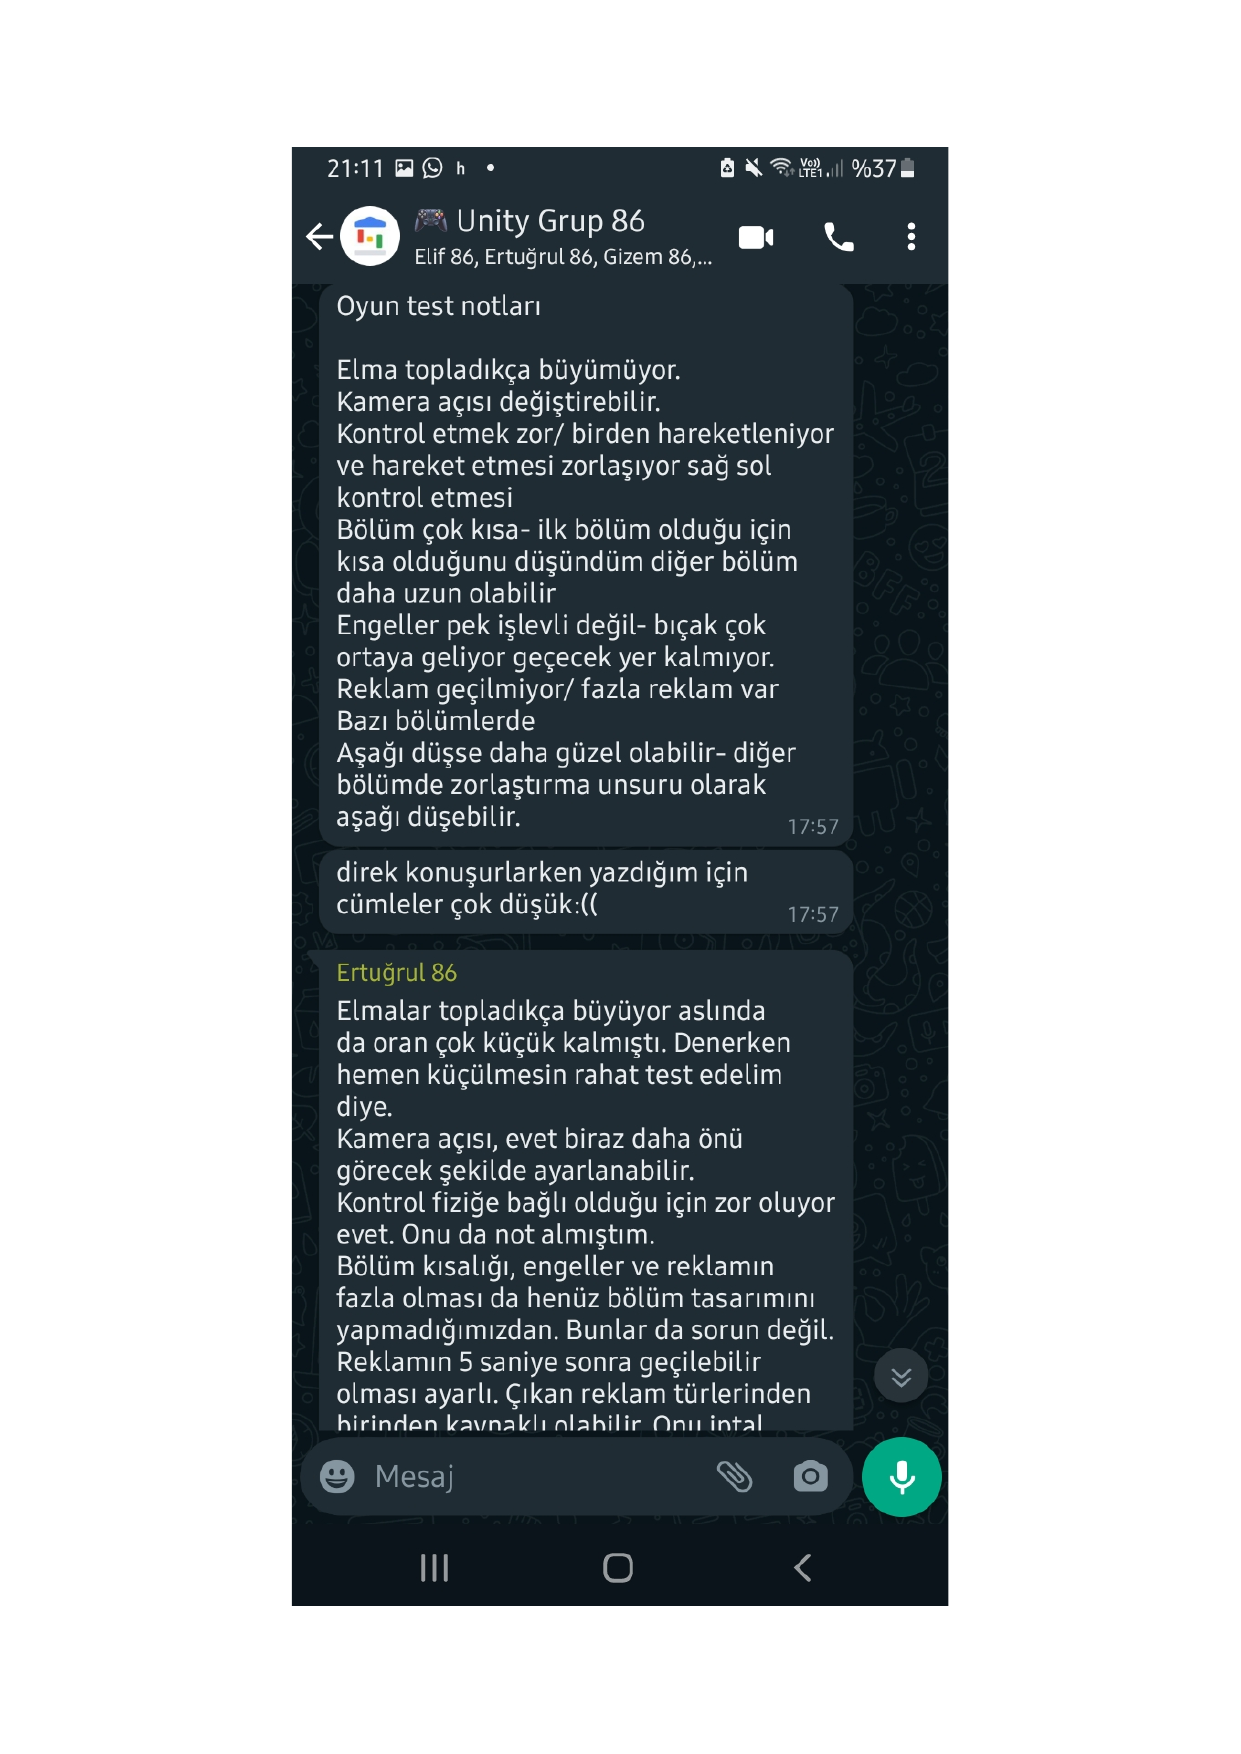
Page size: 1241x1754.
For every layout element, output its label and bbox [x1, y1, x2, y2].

picture [291, 147, 949, 1606]
